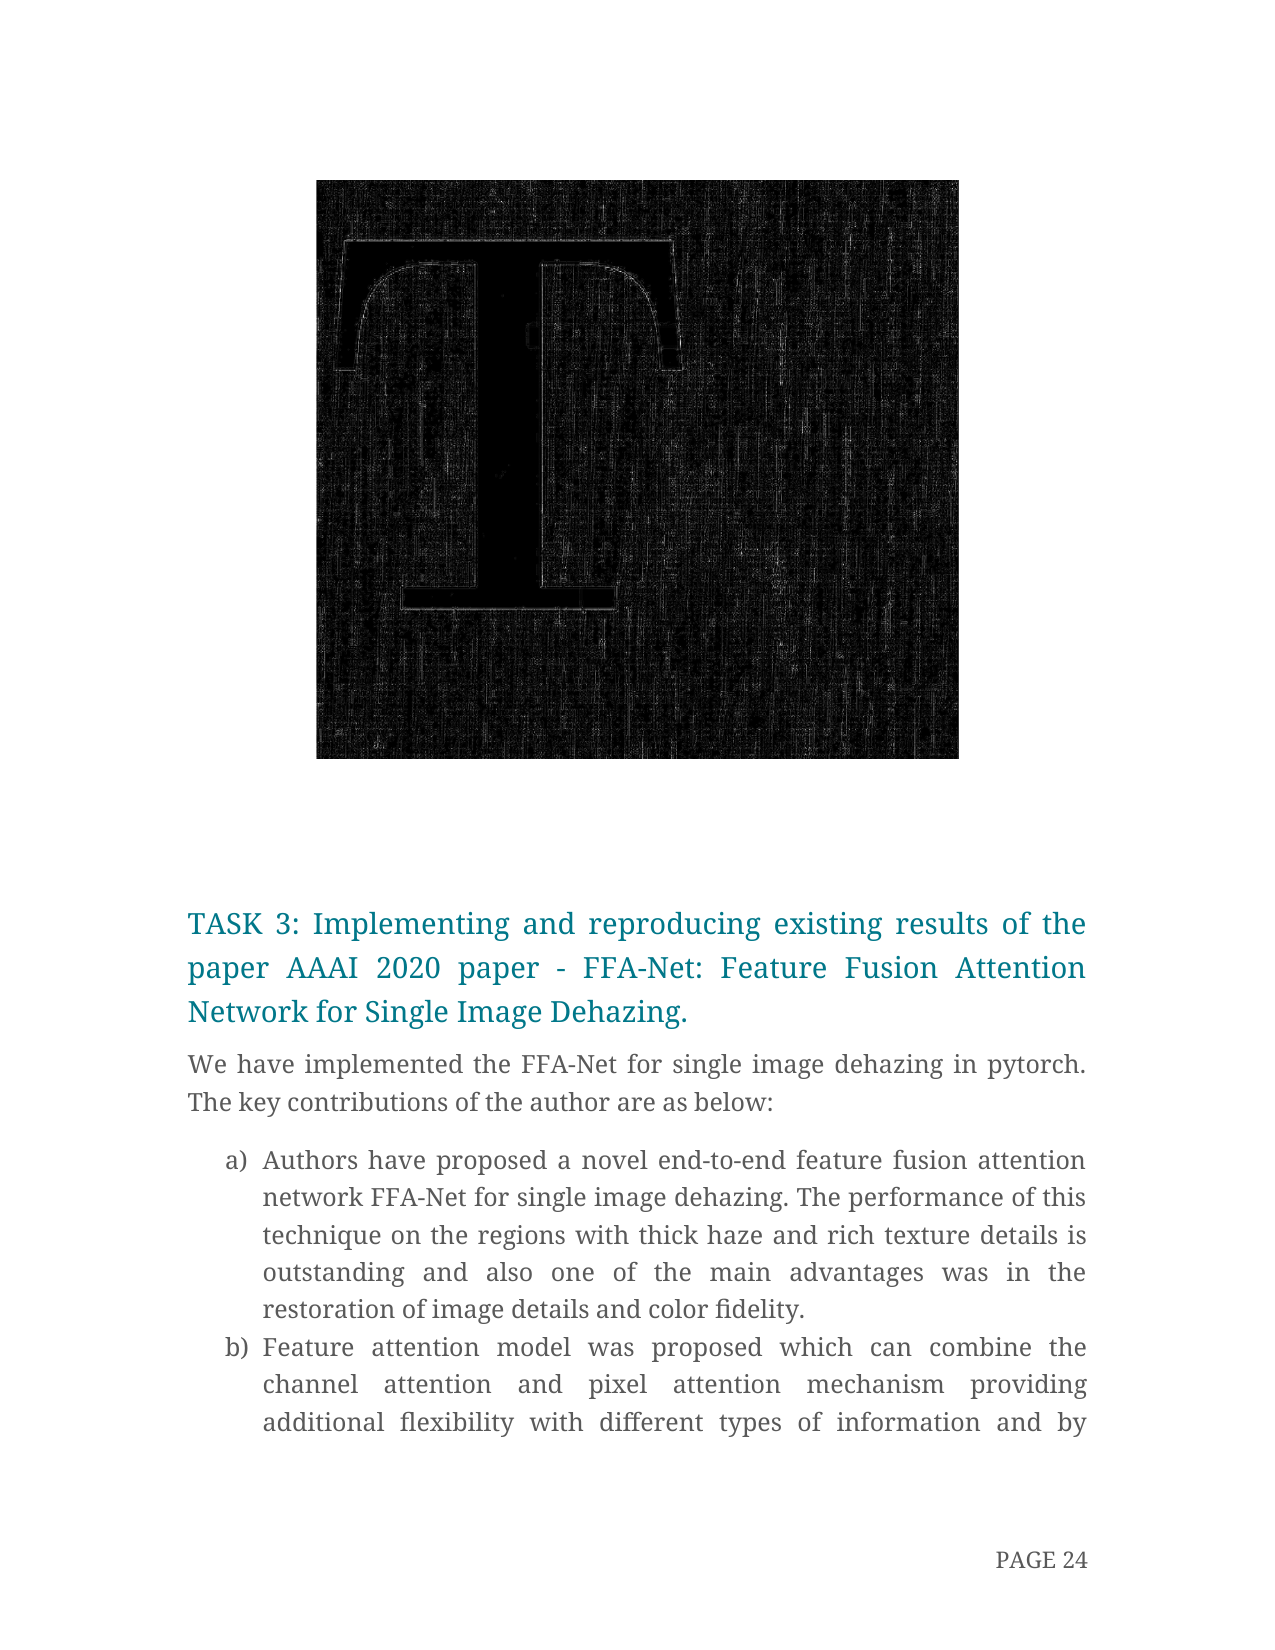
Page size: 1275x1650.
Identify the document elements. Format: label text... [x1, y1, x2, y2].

text We have implemented the FFA-Net for single image dehazing in pytorch. The key contributions of the author are as below: [187, 1047, 1087, 1118]
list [225, 1329, 1087, 1438]
subtitle task 3: Implementing and reproducing existing results of the paper AAAI 2020 paper - FFA-Net: Feature Fusion Attention Network for Single Image Dehazing. [187, 903, 1087, 1031]
list Authors have proposed a novel end-to-end feature fusion attention network FFA-Net for single image dehazing. The performance of this technique on the regions with thick haze and rich texture details is outstanding and also one of the main advantages was in the restoration of image details and color fidelity. [225, 1143, 1087, 1326]
picture [316, 180, 959, 759]
